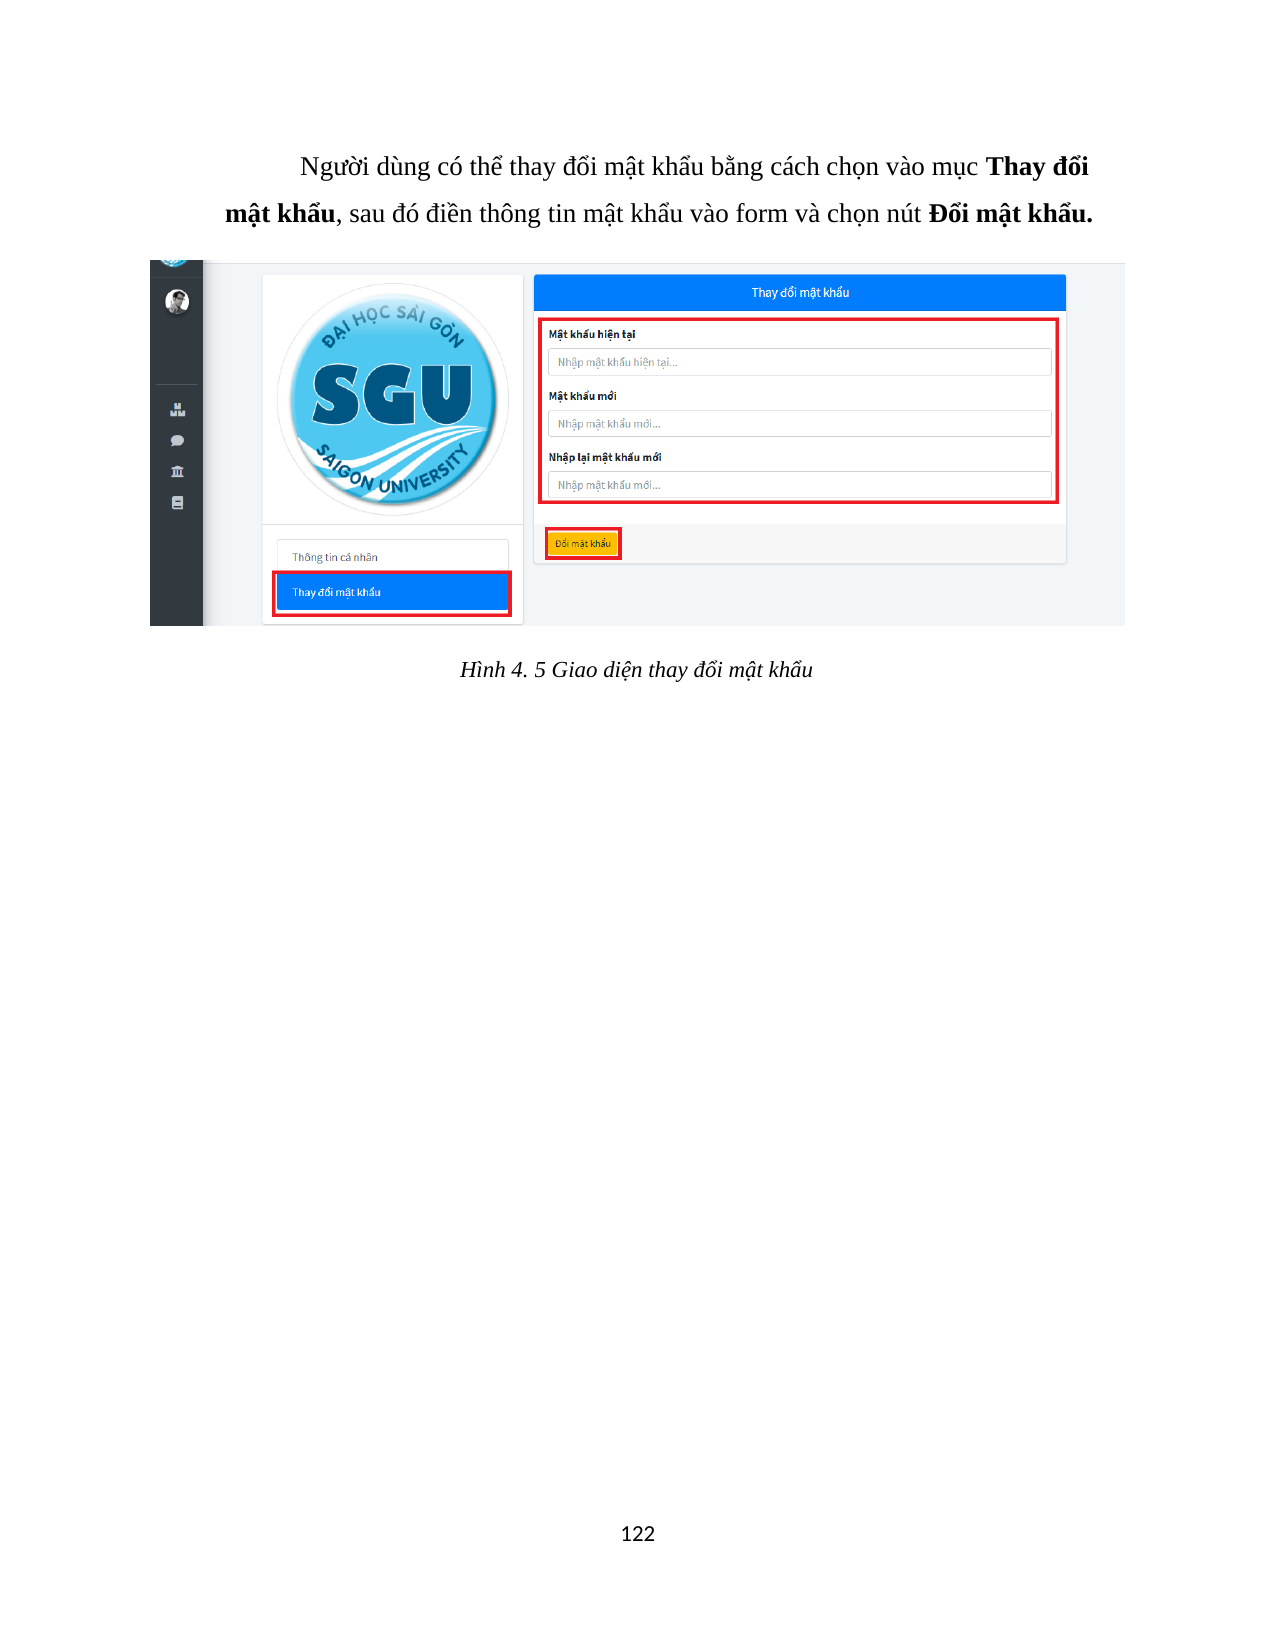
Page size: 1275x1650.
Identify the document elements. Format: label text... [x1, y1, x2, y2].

text Người dùng có thể thay đổi mật khẩu bằng cách chọn vào mục Thay đổi mật khẩu, sau đó điền thông tin mật khẩu vào form và chọn nút Đổi mật khẩu. [225, 150, 1125, 228]
picture [150, 260, 1125, 626]
